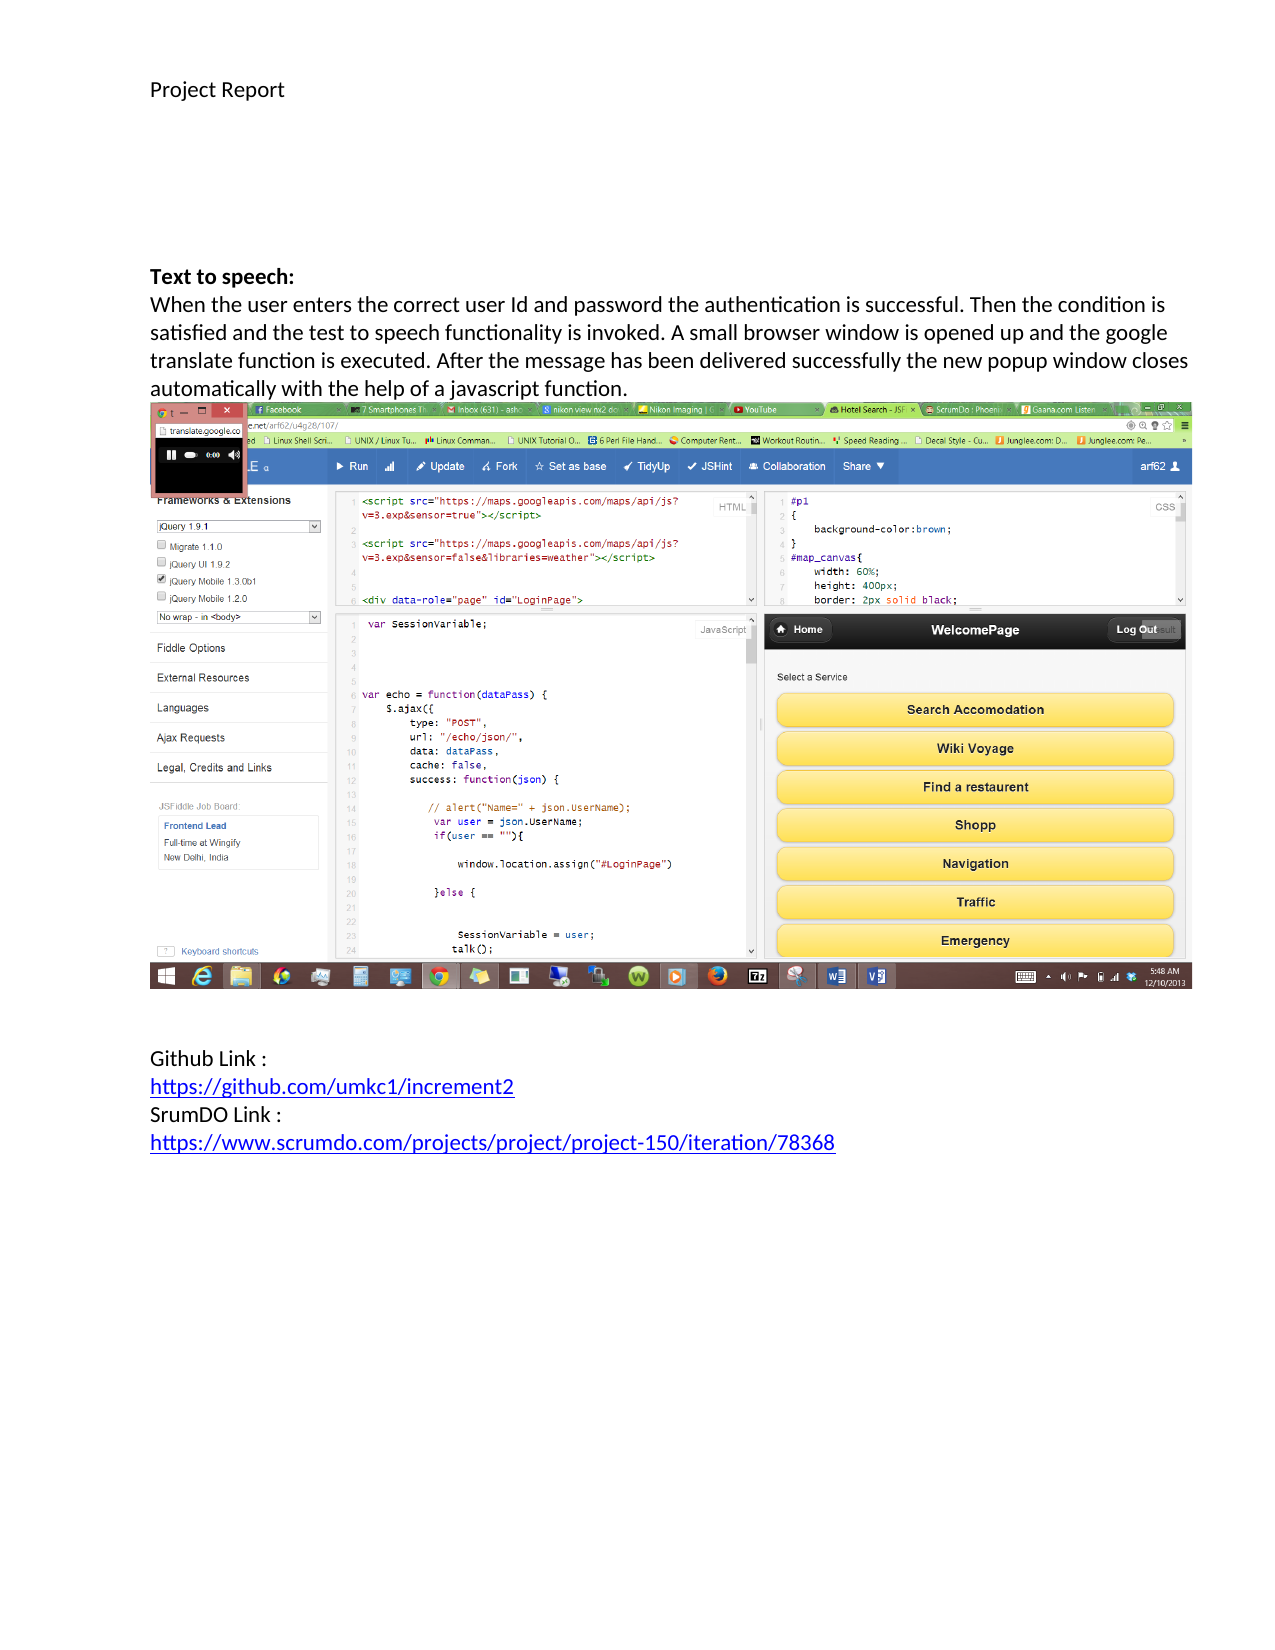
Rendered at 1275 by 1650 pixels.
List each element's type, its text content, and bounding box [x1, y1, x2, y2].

text Text to speech: [150, 262, 1192, 290]
text https://github.com/umkc1/increment2 [150, 1072, 1192, 1101]
text SrumDO Link : [150, 1101, 1192, 1128]
text Github Link : [150, 1044, 1192, 1072]
text https://www.scrumdo.com/projects/project/project-150/iteration/78368 [150, 1128, 1192, 1157]
picture [150, 402, 1193, 989]
text When the user enters the correct user Id and password the authentication is successful. Then the condition is satisfied and the test to speech functionality is invoked. A small browser window is opened up and the google translate function is executed. After the message has been delivered successfully the new popup window closes automatically with the help of a javascript function. [150, 290, 1192, 402]
